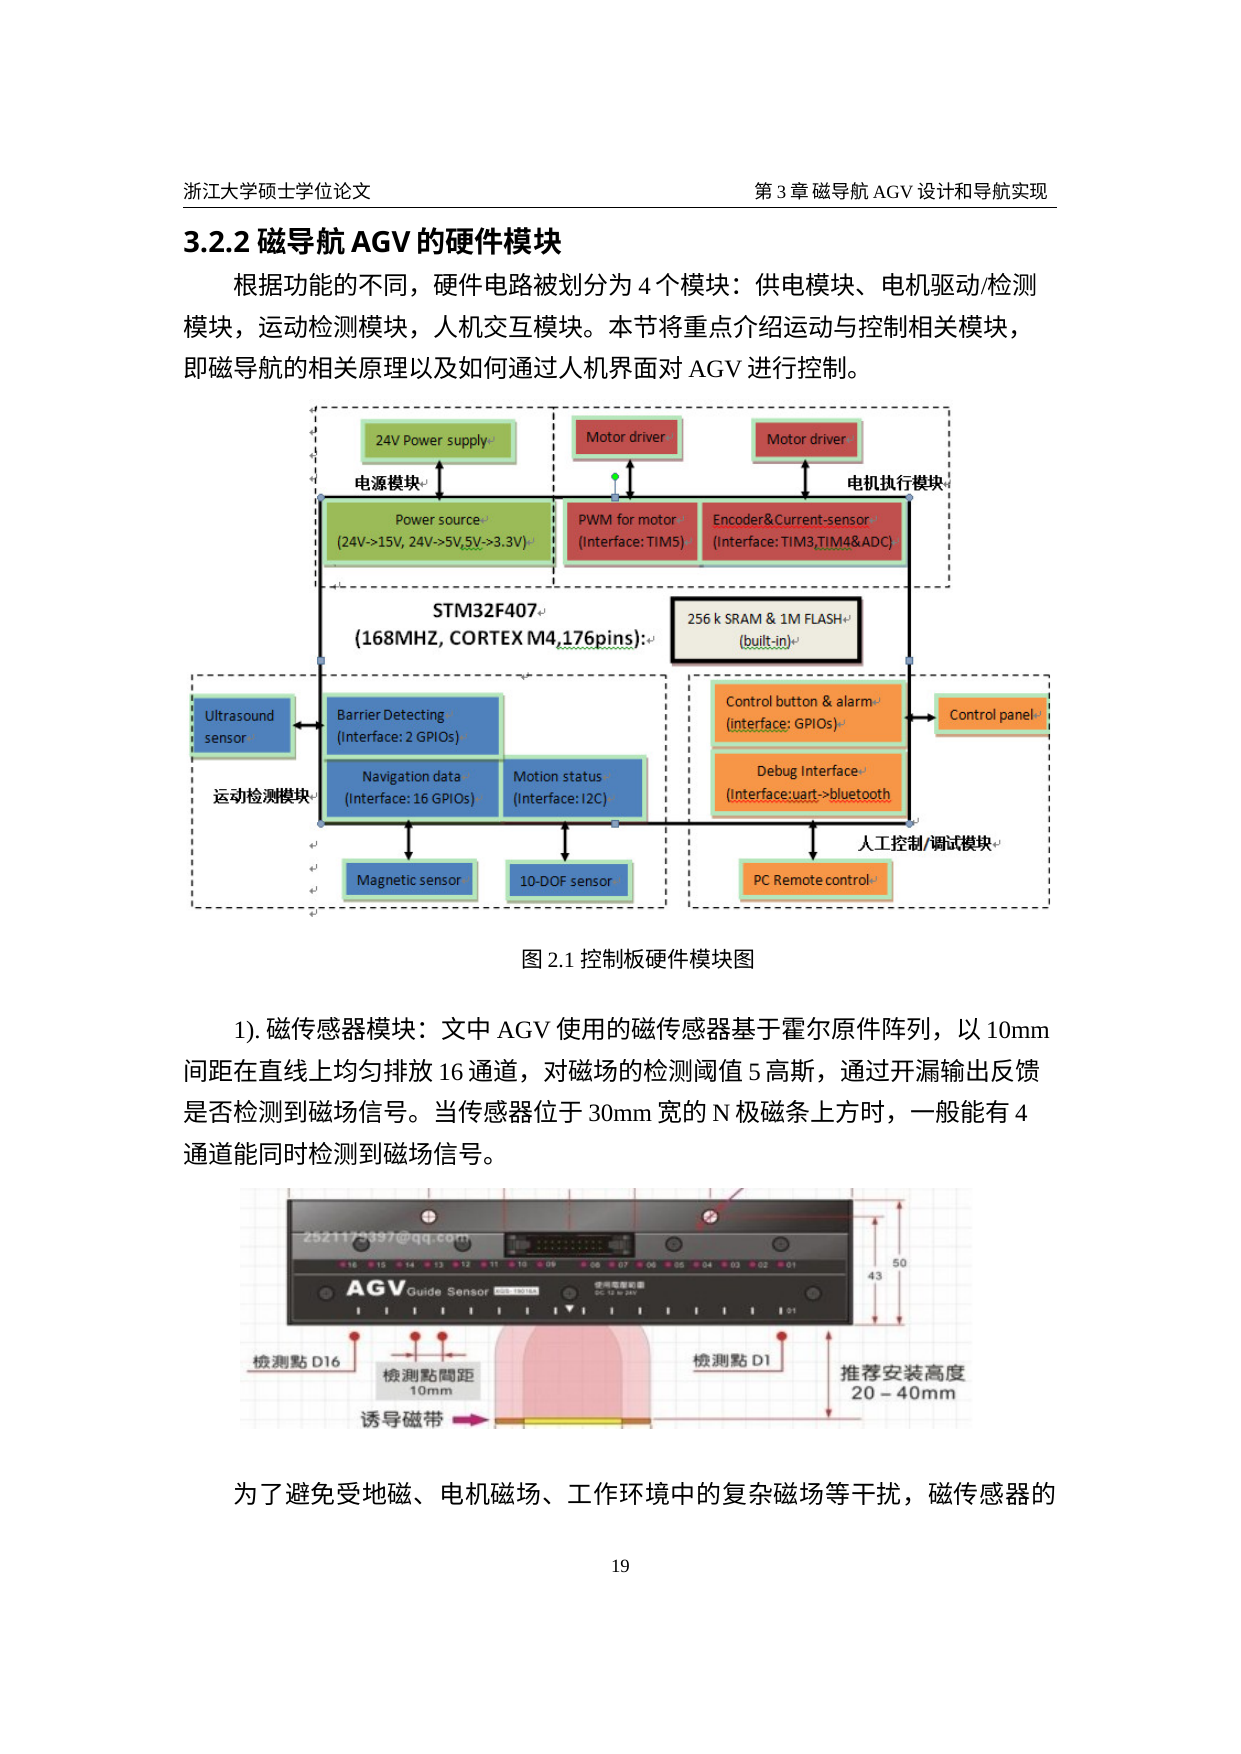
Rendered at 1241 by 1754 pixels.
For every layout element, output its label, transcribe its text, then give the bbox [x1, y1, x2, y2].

picture [186, 399, 1051, 917]
text 图2.1 控制板硬件模块图 [477, 934, 755, 976]
text 1). 磁传感器模块：文中AGV使用的磁传感器基于霍尔原件阵列，以10mm间距在直线上均匀排放16通道，对磁场的检测阈值5高斯，通过开漏输出反馈是否检测到磁场信号。当传感器位于30mm宽的N极磁条上方时，一般能有4通道能同时检测到磁场信号。 [183, 1005, 1057, 1172]
list 根据功能的不同，硬件电路被划分为4个模块：供电模块、电机驱动/检测模块，运动检测模块，人机交互模块。本节将重点介绍运动与控制相关模块，即磁导航的相关原理以及如何通过人机界面对AGV进行控制。 [183, 261, 1057, 386]
subtitle 磁导航AGV的硬件模块 [183, 218, 1057, 261]
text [183, 1470, 1057, 1512]
picture [240, 1188, 973, 1429]
